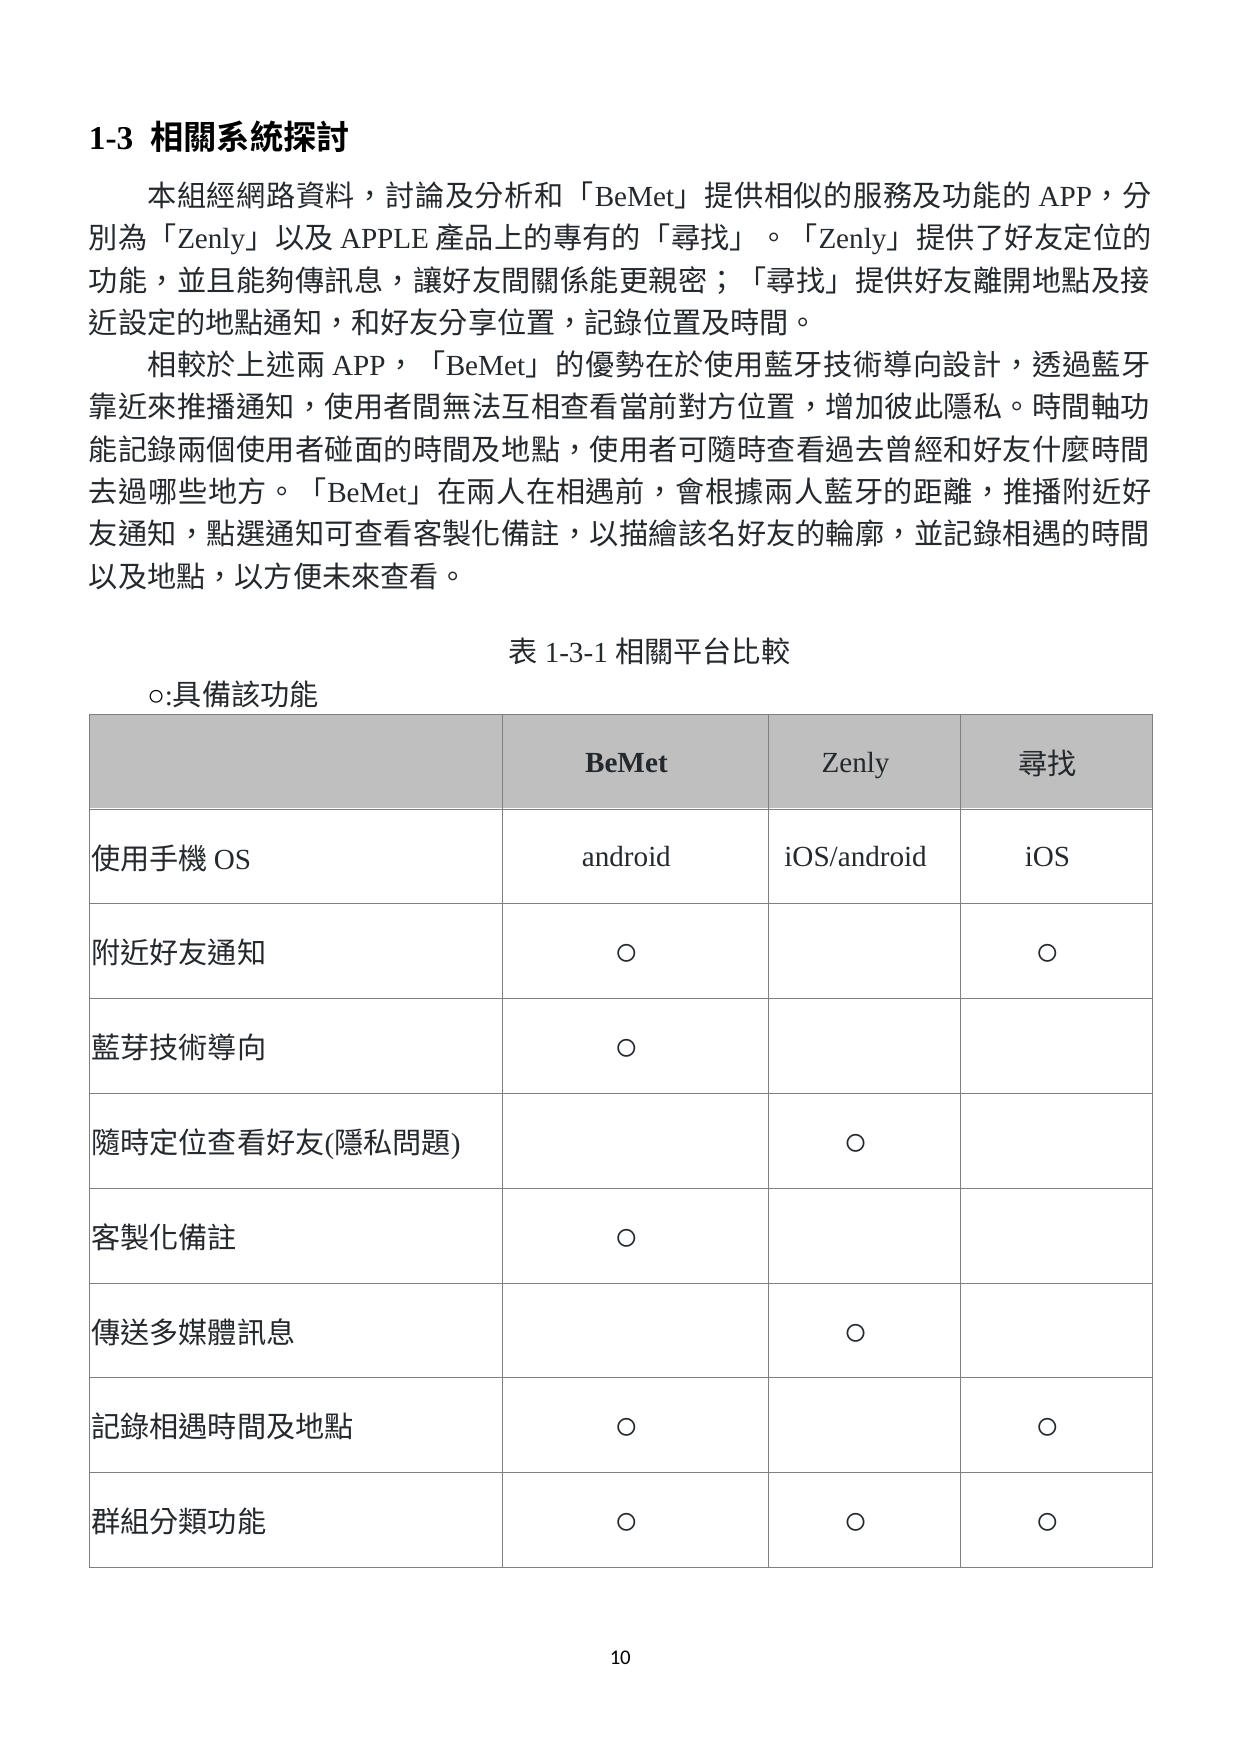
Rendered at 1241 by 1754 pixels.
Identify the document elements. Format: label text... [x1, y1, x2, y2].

table_cell ○ [769, 1094, 960, 1188]
table_cell ○ [503, 1473, 768, 1567]
table_cell ○ [503, 1378, 768, 1472]
table_cell android [503, 810, 768, 903]
table_cell 群組分類功能 [90, 1473, 502, 1567]
table_cell ○ [503, 1189, 768, 1282]
table_cell ○ [961, 1473, 1152, 1567]
table_cell 藍芽技術導向 [90, 999, 502, 1093]
table_cell 客製化備註 [90, 1189, 502, 1282]
table_cell [769, 1189, 960, 1282]
table_cell [769, 1378, 960, 1472]
table_cell iOS [961, 810, 1152, 903]
table_header [90, 715, 502, 808]
table_cell [769, 904, 960, 998]
text 相較於上述兩APP，「BeMet」的優勢在於使用藍牙技術導向設計，透過藍牙靠近來推播通知，使用者間無法互相查看當前對方位置，增加彼此隱私。時間軸功能記錄兩個使用者碰面的時間及地點，使用者可隨時查看過去曾經和好友什麼時間去過哪些地方。「BeMet」在兩人在相遇前，會根據兩人藍牙的距離，推播附近好友通知，點選通知可查看客製化備註，以描繪該名好友的輪廓，並記錄相遇的時間以及地點，以方便未來查看。 [89, 342, 1152, 596]
table_cell [961, 1189, 1152, 1282]
table_cell ○ [769, 1284, 960, 1377]
table_cell [769, 999, 960, 1093]
table_header BeMet [503, 715, 768, 808]
table_header Zenly [769, 715, 960, 808]
table_cell [961, 1284, 1152, 1377]
table_header 尋找 [961, 715, 1152, 808]
table_cell 記錄相遇時間及地點 [90, 1378, 502, 1472]
text 本組經網路資料，討論及分析和「BeMet」提供相似的服務及功能的APP，分別為「Zenly」以及APPLE產品上的專有的「尋找」。「Zenly」提供了好友定位的功能，並且能夠傳訊息，讓好友間關係能更親密；「尋找」提供好友離開地點及接近設定的地點通知，和好友分享位置，記錄位置及時間。 [89, 173, 1152, 342]
table_cell ○ [503, 904, 768, 998]
text 表 1-3-1 相關平台比較 [89, 629, 1152, 671]
table_cell ○ [961, 904, 1152, 998]
text ○:具備該功能 [89, 671, 1152, 714]
table_cell ○ [769, 1473, 960, 1567]
table_cell ○ [961, 1378, 1152, 1472]
table_cell 附近好友通知 [90, 904, 502, 998]
table_cell ○ [503, 999, 768, 1093]
text 1-3 相關系統探討 [89, 98, 1152, 173]
table_cell [961, 999, 1152, 1093]
table_cell 隨時定位查看好友(隱私問題) [90, 1094, 502, 1188]
table_cell [503, 1094, 768, 1188]
table_cell iOS/android [769, 810, 960, 903]
table_cell [961, 1094, 1152, 1188]
table_cell 傳送多媒體訊息 [90, 1284, 502, 1377]
table_cell [503, 1284, 768, 1377]
table_cell 使用手機OS [90, 810, 502, 903]
